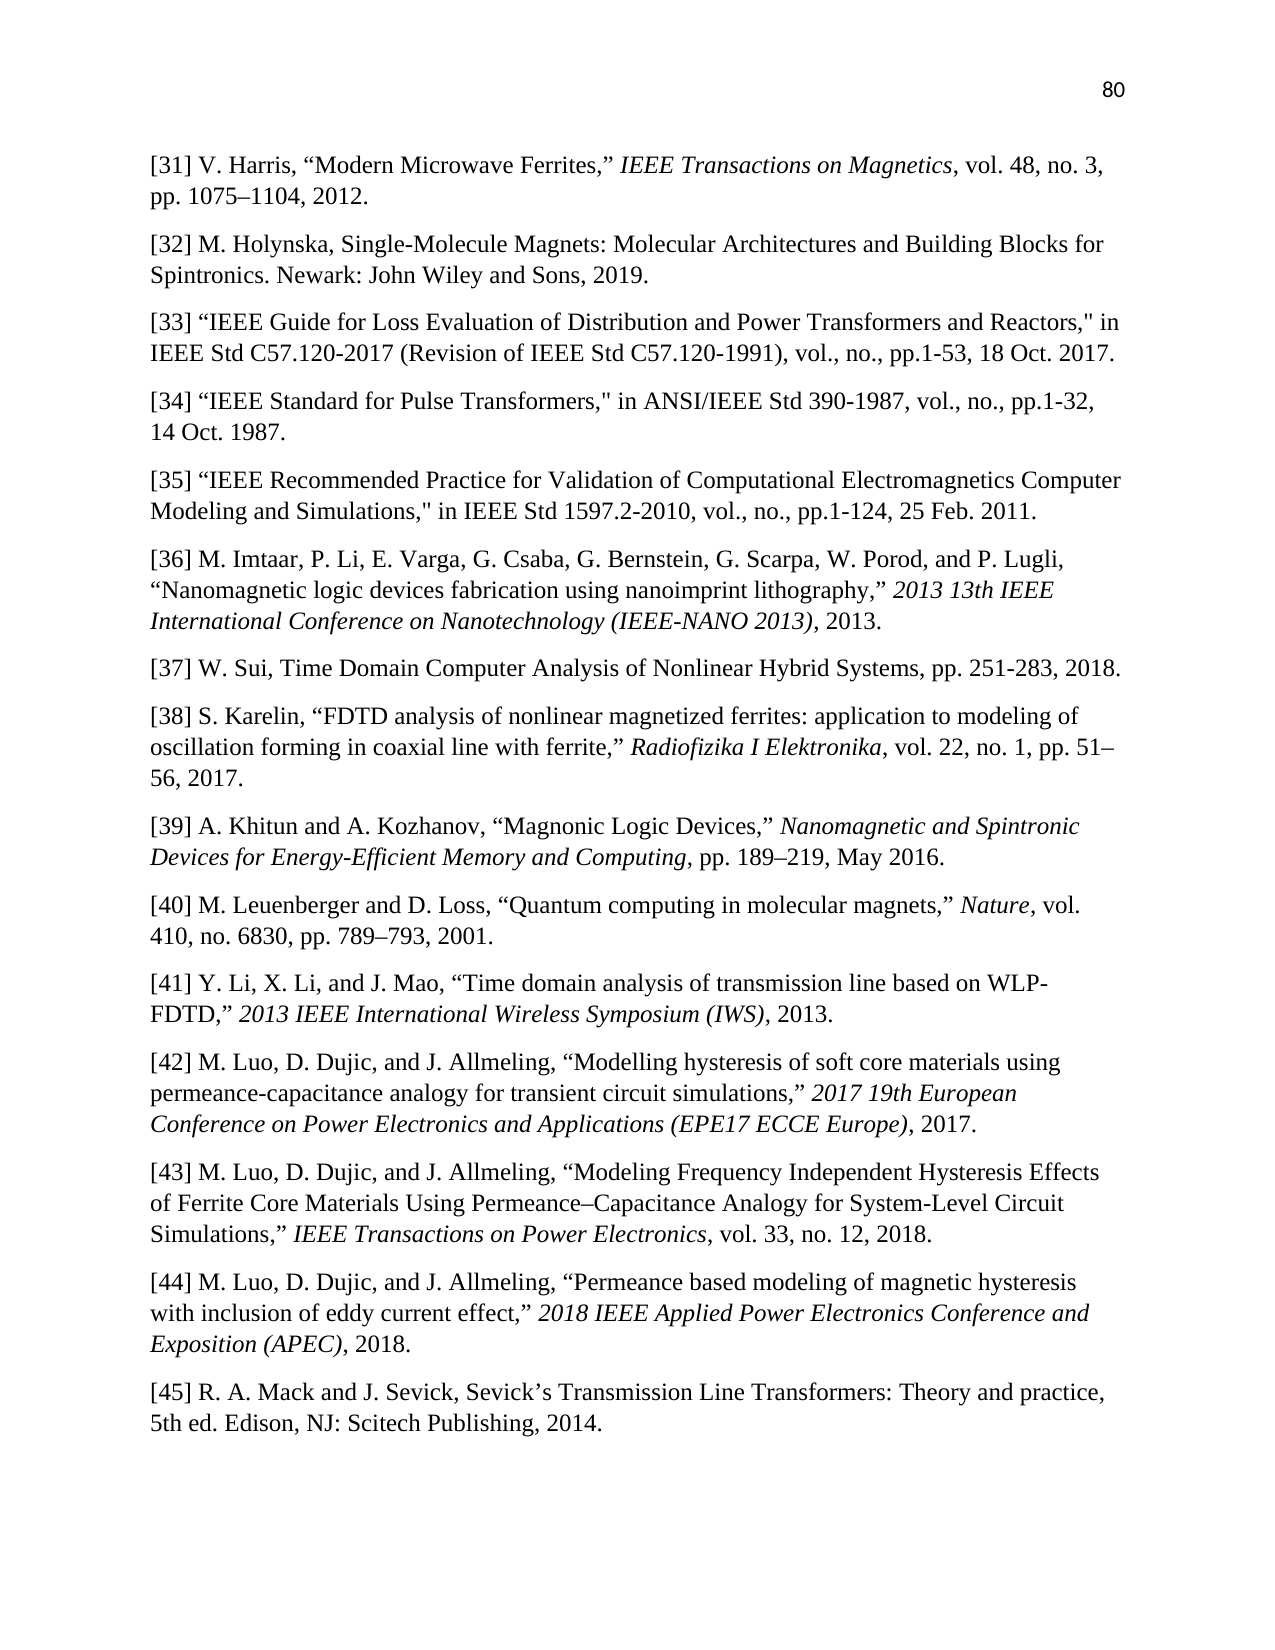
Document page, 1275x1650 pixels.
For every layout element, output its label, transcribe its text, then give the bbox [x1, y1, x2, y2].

text [44] M. Luo, D. Dujic, and J. Allmeling, “Permeance based modeling of magnetic hysteresis with inclusion of eddy current effect,” 2018 IEEE Applied Power Electronics Conference and Exposition (APEC), 2018. [150, 1267, 1125, 1358]
text [42] M. Luo, D. Dujic, and J. Allmeling, “Modelling hysteresis of soft core materials using permeance-capacitance analogy for transient circuit simulations,” 2017 19th European Conference on Power Electronics and Applications (EPE17 ECCE Europe), 2017. [150, 1047, 1125, 1138]
text [35] “IEEE Recommended Practice for Validation of Computational Electromagnetics Computer Modeling and Simulations," in IEEE Std 1597.2-2010, vol., no., pp.1-124, 25 Feb. 2011. [150, 465, 1125, 525]
text [34] “IEEE Standard for Pulse Transformers," in ANSI/IEEE Std 390-1987, vol., no., pp.1-32, 14 Oct. 1987. [150, 386, 1125, 446]
text [40] M. Leuenberger and D. Loss, “Quantum computing in molecular magnets,” Nature, vol. 410, no. 6830, pp. 789–793, 2001. [150, 890, 1125, 949]
text [32] M. Holynska, Single-Molecule Magnets: Molecular Architectures and Building Blocks for Spintronics. Newark: John Wiley and Sons, 2019. [150, 229, 1125, 288]
text [45] R. A. Mack and J. Sevick, Sevick’s Transmission Line Transformers: Theory and practice, 5th ed. Edison, NJ: Scitech Publishing, 2014. [150, 1377, 1125, 1436]
text [39] A. Khitun and A. Kozhanov, “Magnonic Logic Devices,” Nanomagnetic and Spintronic Devices for Energy-Efficient Memory and Computing, pp. 189–219, May 2016. [150, 811, 1125, 871]
text [33] “IEEE Guide for Loss Evaluation of Distribution and Power Transformers and Reactors," in IEEE Std C57.120-2017 (Revision of IEEE Std C57.120-1991), vol., no., pp.1-53, 18 Oct. 2017. [150, 307, 1125, 367]
text [36] M. Imtaar, P. Li, E. Varga, G. Csaba, G. Bernstein, G. Scarpa, W. Porod, and P. Lugli, “Nanomagnetic logic devices fabrication using nanoimprint lithography,” 2013 13th IEEE International Conference on Nanotechnology (IEEE-NANO 2013), 2013. [150, 544, 1125, 634]
text [43] M. Luo, D. Dujic, and J. Allmeling, “Modeling Frequency Independent Hysteresis Effects of Ferrite Core Materials Using Permeance–Capacitance Analogy for System-Level Circuit Simulations,” IEEE Transactions on Power Electronics, vol. 33, no. 12, 2018. [150, 1157, 1125, 1248]
text [37] W. Sui, Time Domain Computer Analysis of Nonlinear Hybrid Systems, pp. 251-283, 2018. [150, 653, 1125, 682]
text [31] V. Harris, “Modern Microwave Ferrites,” IEEE Transactions on Magnetics, vol. 48, no. 3, pp. 1075–1104, 2012. [150, 150, 1125, 210]
text [38] S. Karelin, “FDTD analysis of nonlinear magnetized ferrites: application to modeling of oscillation forming in coaxial line with ferrite,” Radiofizika I Elektronika, vol. 22, no. 1, pp. 51–56, 2017. [150, 701, 1125, 792]
text [41] Y. Li, X. Li, and J. Mao, “Time domain analysis of transmission line based on WLP-FDTD,” 2013 IEEE International Wireless Symposium (IWS), 2013. [150, 968, 1125, 1028]
